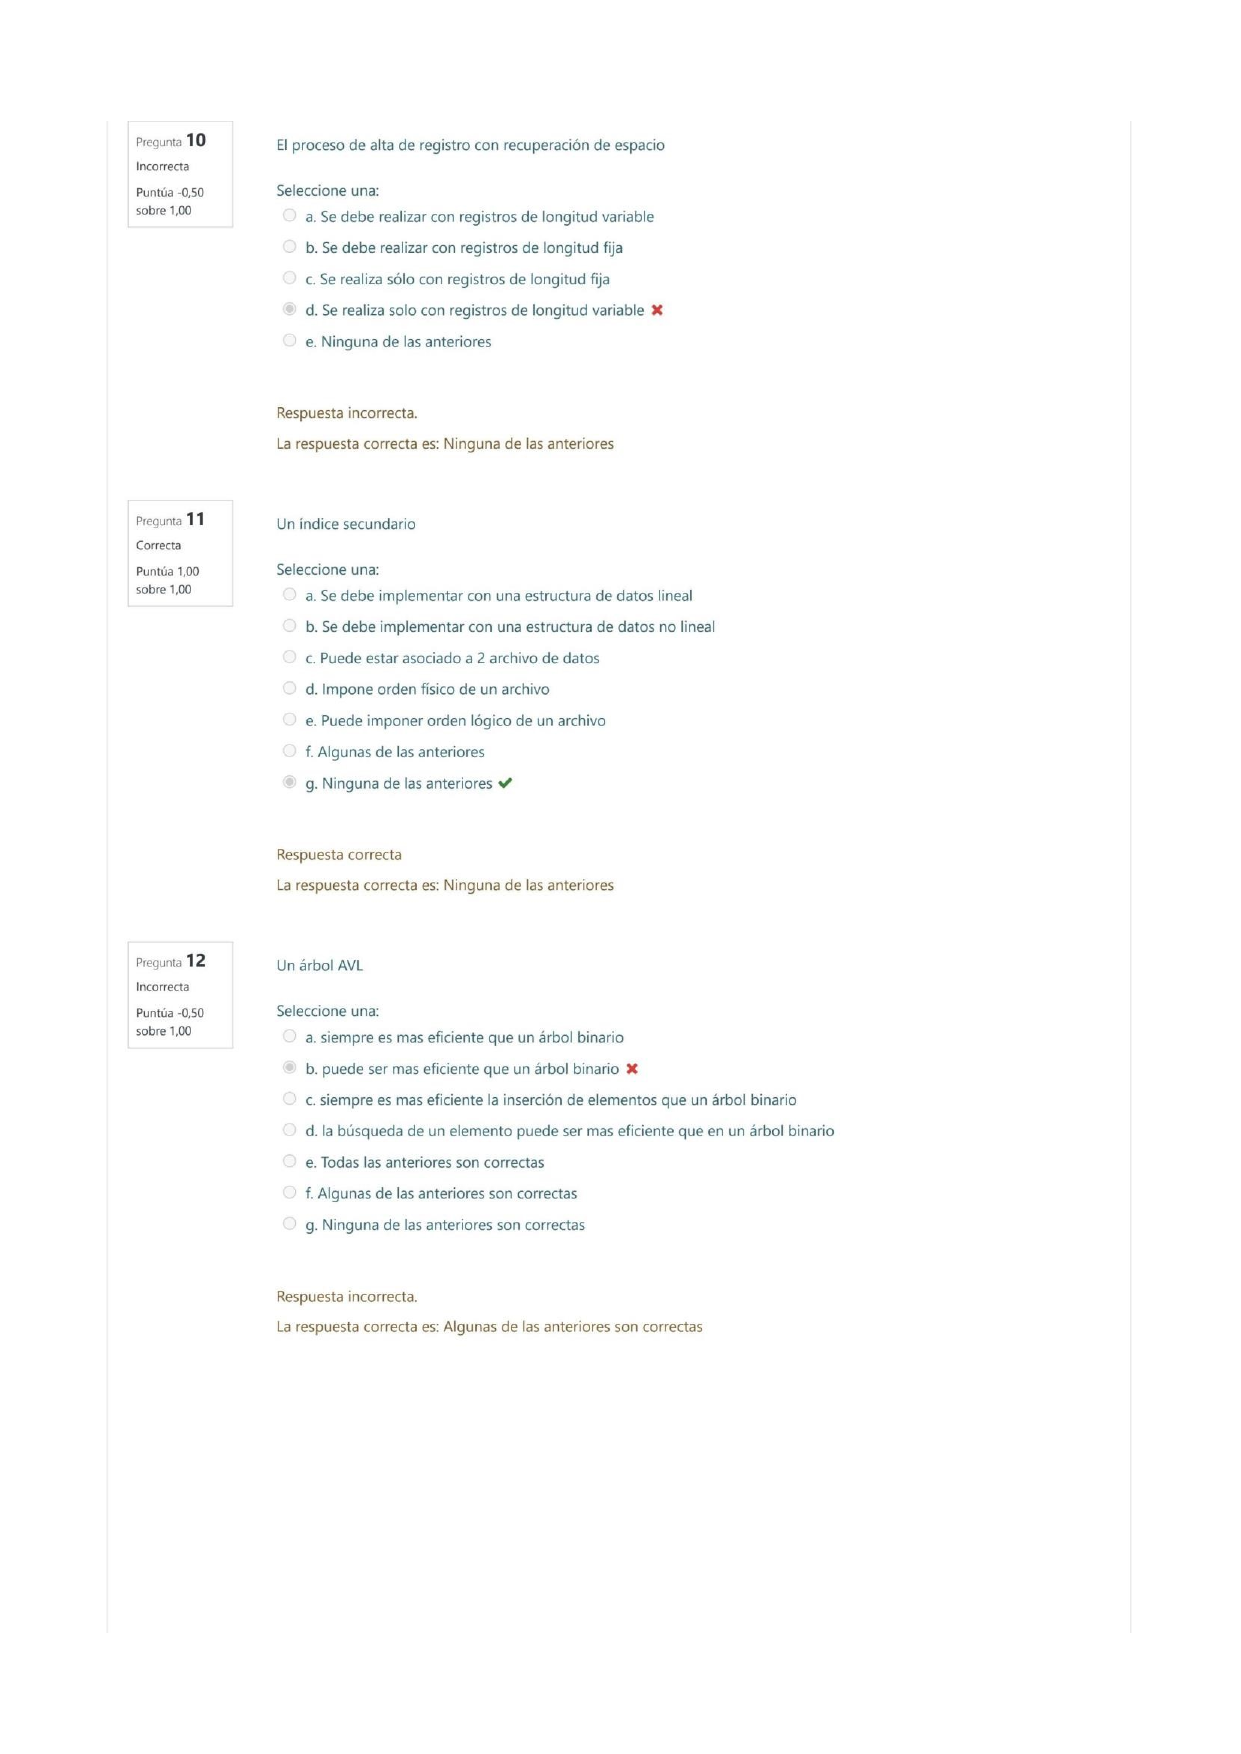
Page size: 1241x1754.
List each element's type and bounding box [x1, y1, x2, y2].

picture [106, 121, 1134, 1633]
